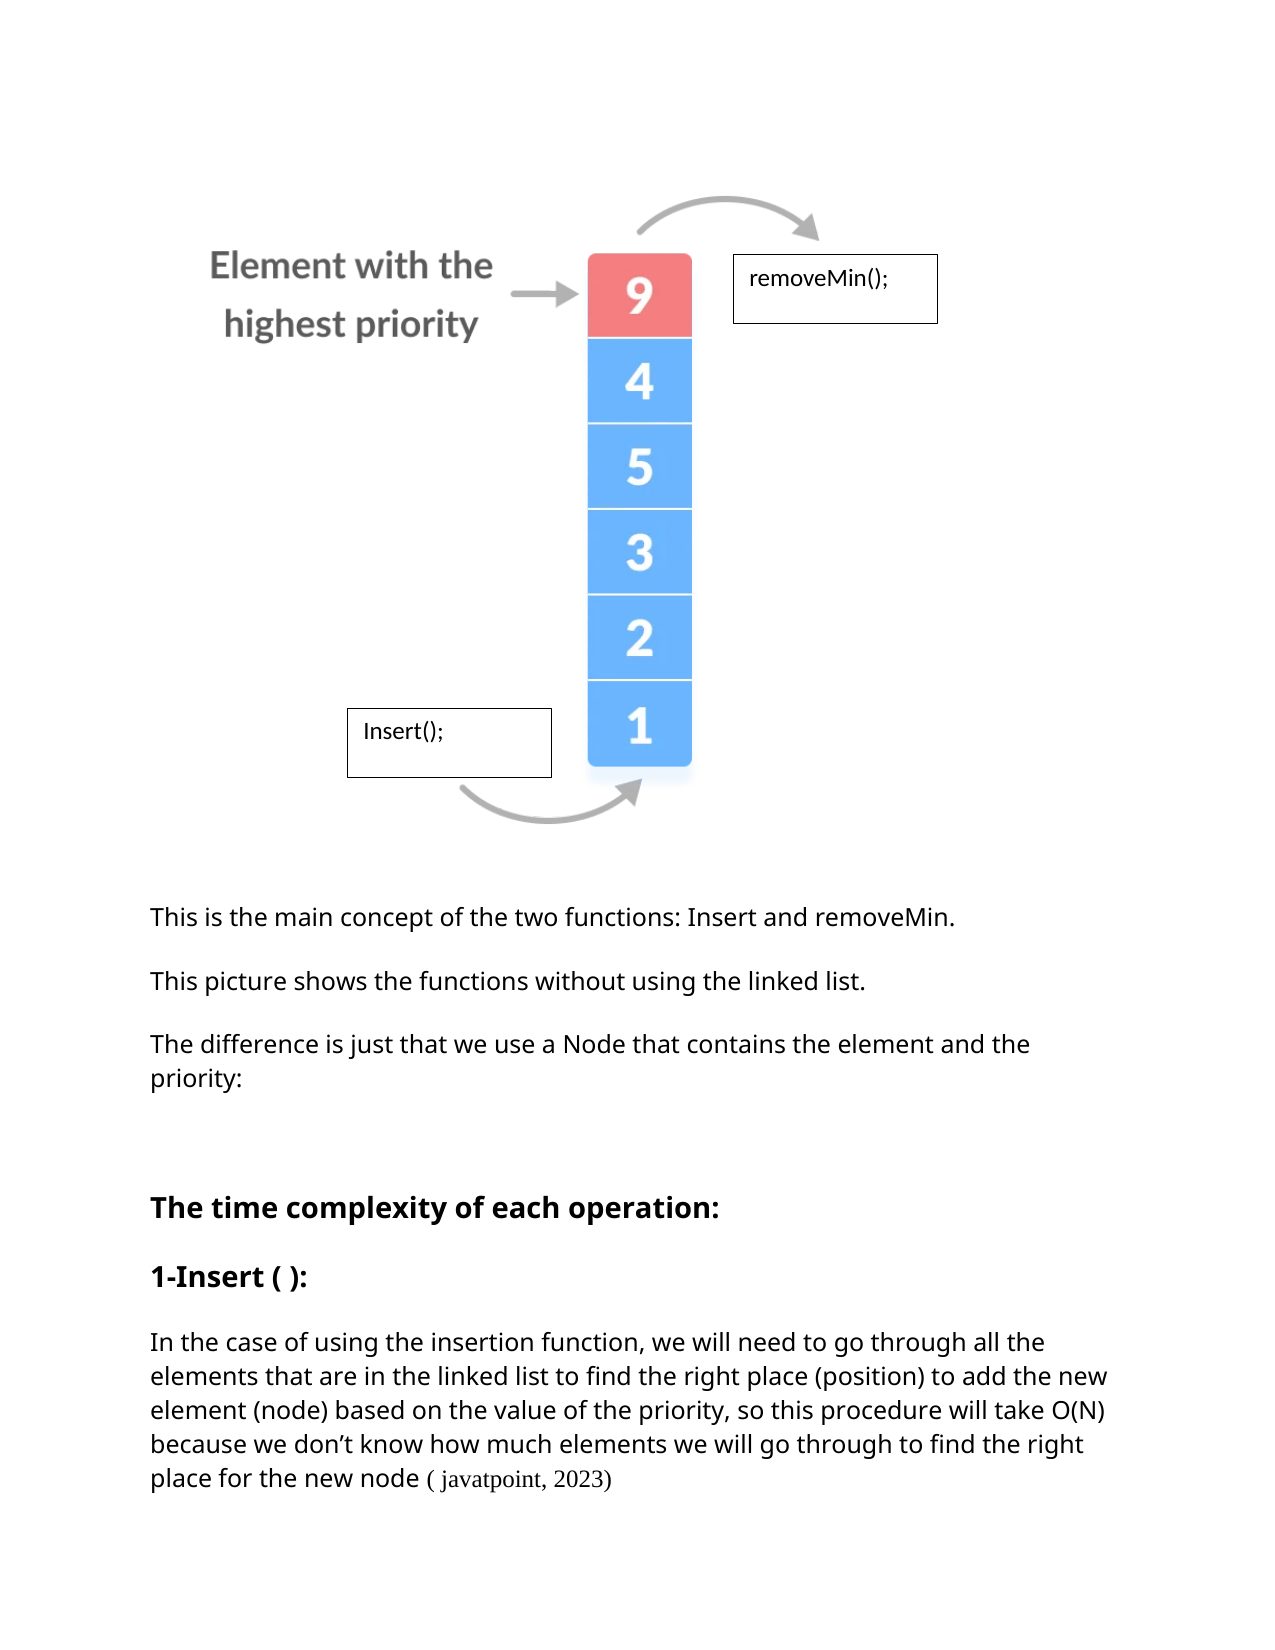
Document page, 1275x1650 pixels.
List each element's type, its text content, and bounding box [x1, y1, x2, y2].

text The difference is just that we use a Node that contains the element and the priority: [150, 1026, 1125, 1094]
text In the case of using the insertion function, we will need to go through all the elements that are in the linked list to find the right place (position) to add the new element (node) based on the value of the priority, so this procedure will take O(N) because we don’t know how much elements we will go through to find the right place for the new node ( javatpoint, 2023) [150, 1325, 1125, 1495]
text The time complexity of each operation: [150, 1187, 1125, 1227]
text 1-Insert ( ): [150, 1256, 1125, 1296]
picture [150, 150, 963, 871]
text This picture shows the functions without using the linked list. [150, 963, 1125, 997]
text This is the main concept of the two functions: Insert and removeMin. [150, 900, 1125, 934]
